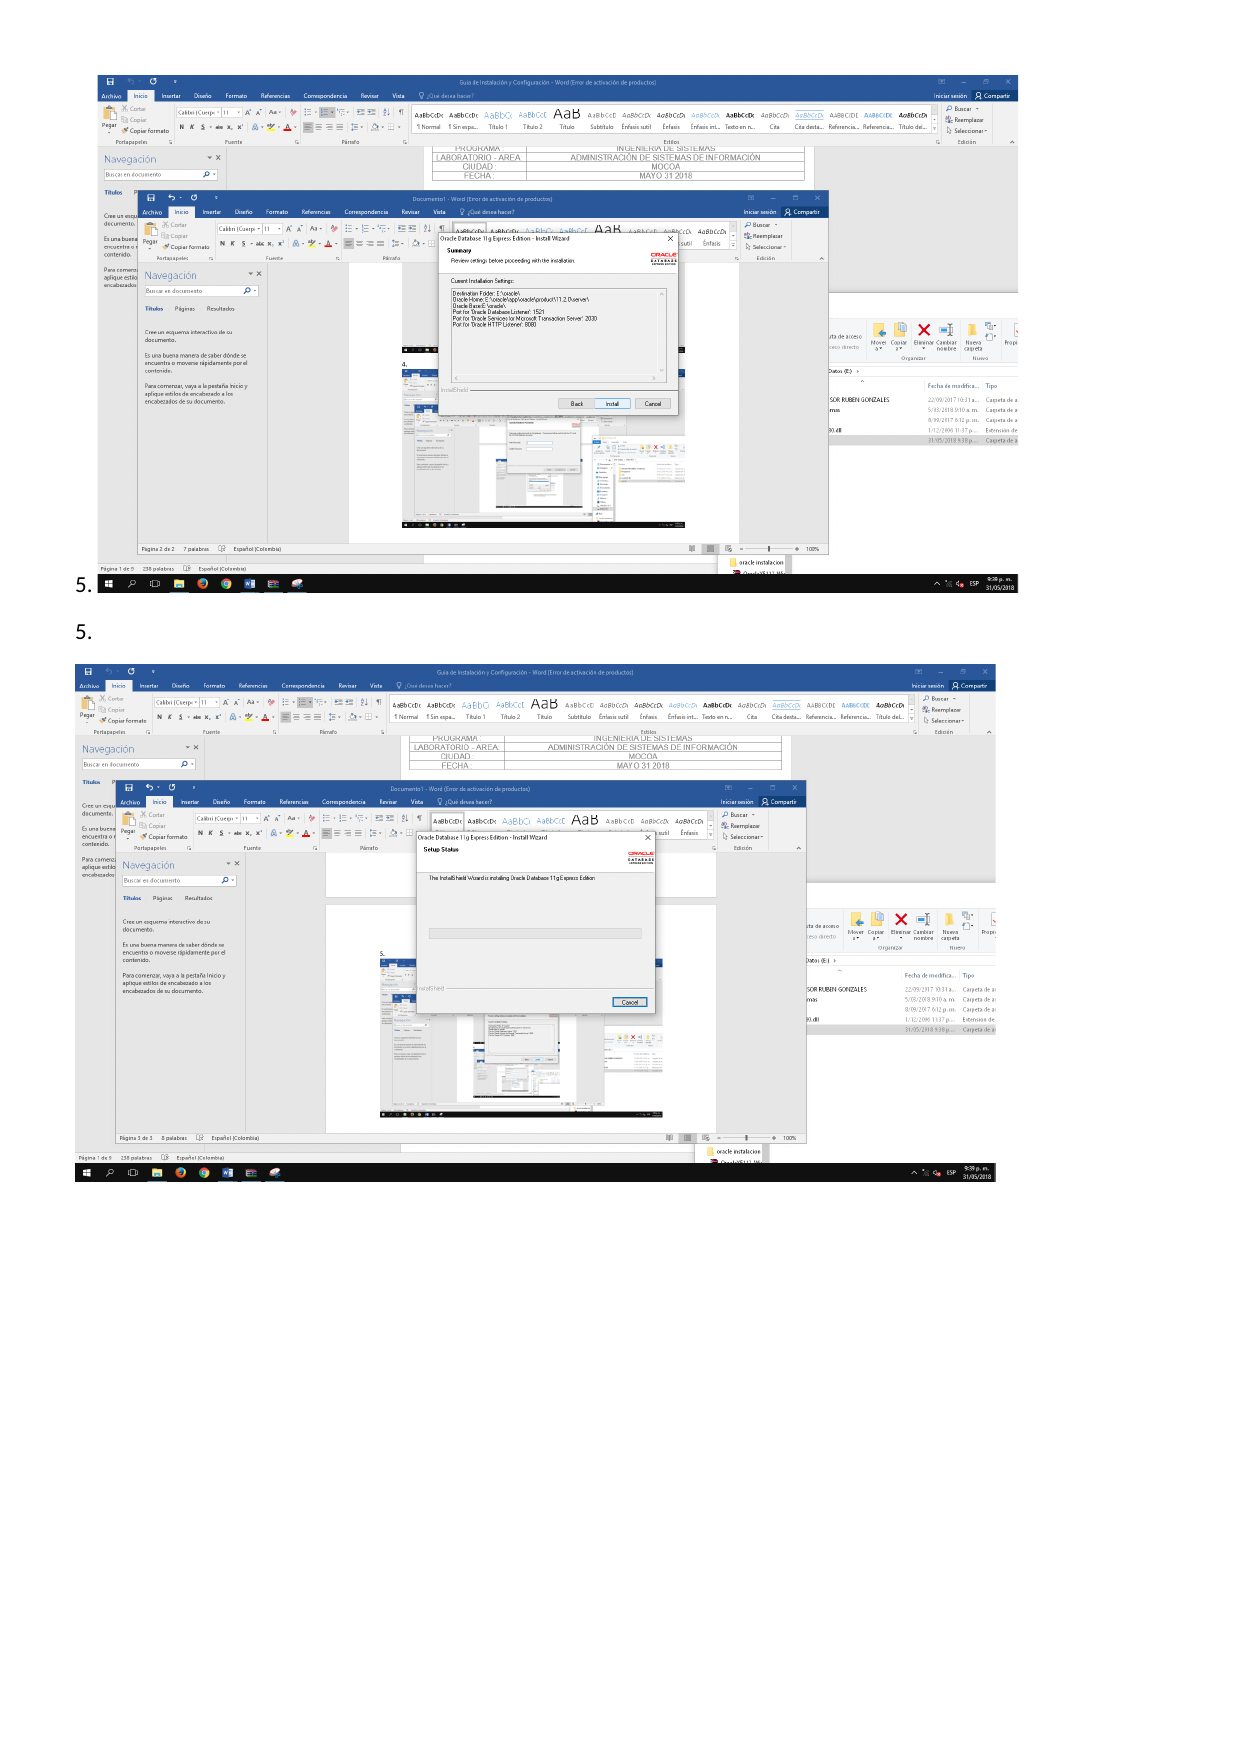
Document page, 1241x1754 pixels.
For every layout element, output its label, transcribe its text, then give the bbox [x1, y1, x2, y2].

picture [97, 75, 1019, 593]
text 5. [75, 617, 1165, 645]
picture [75, 664, 996, 1182]
